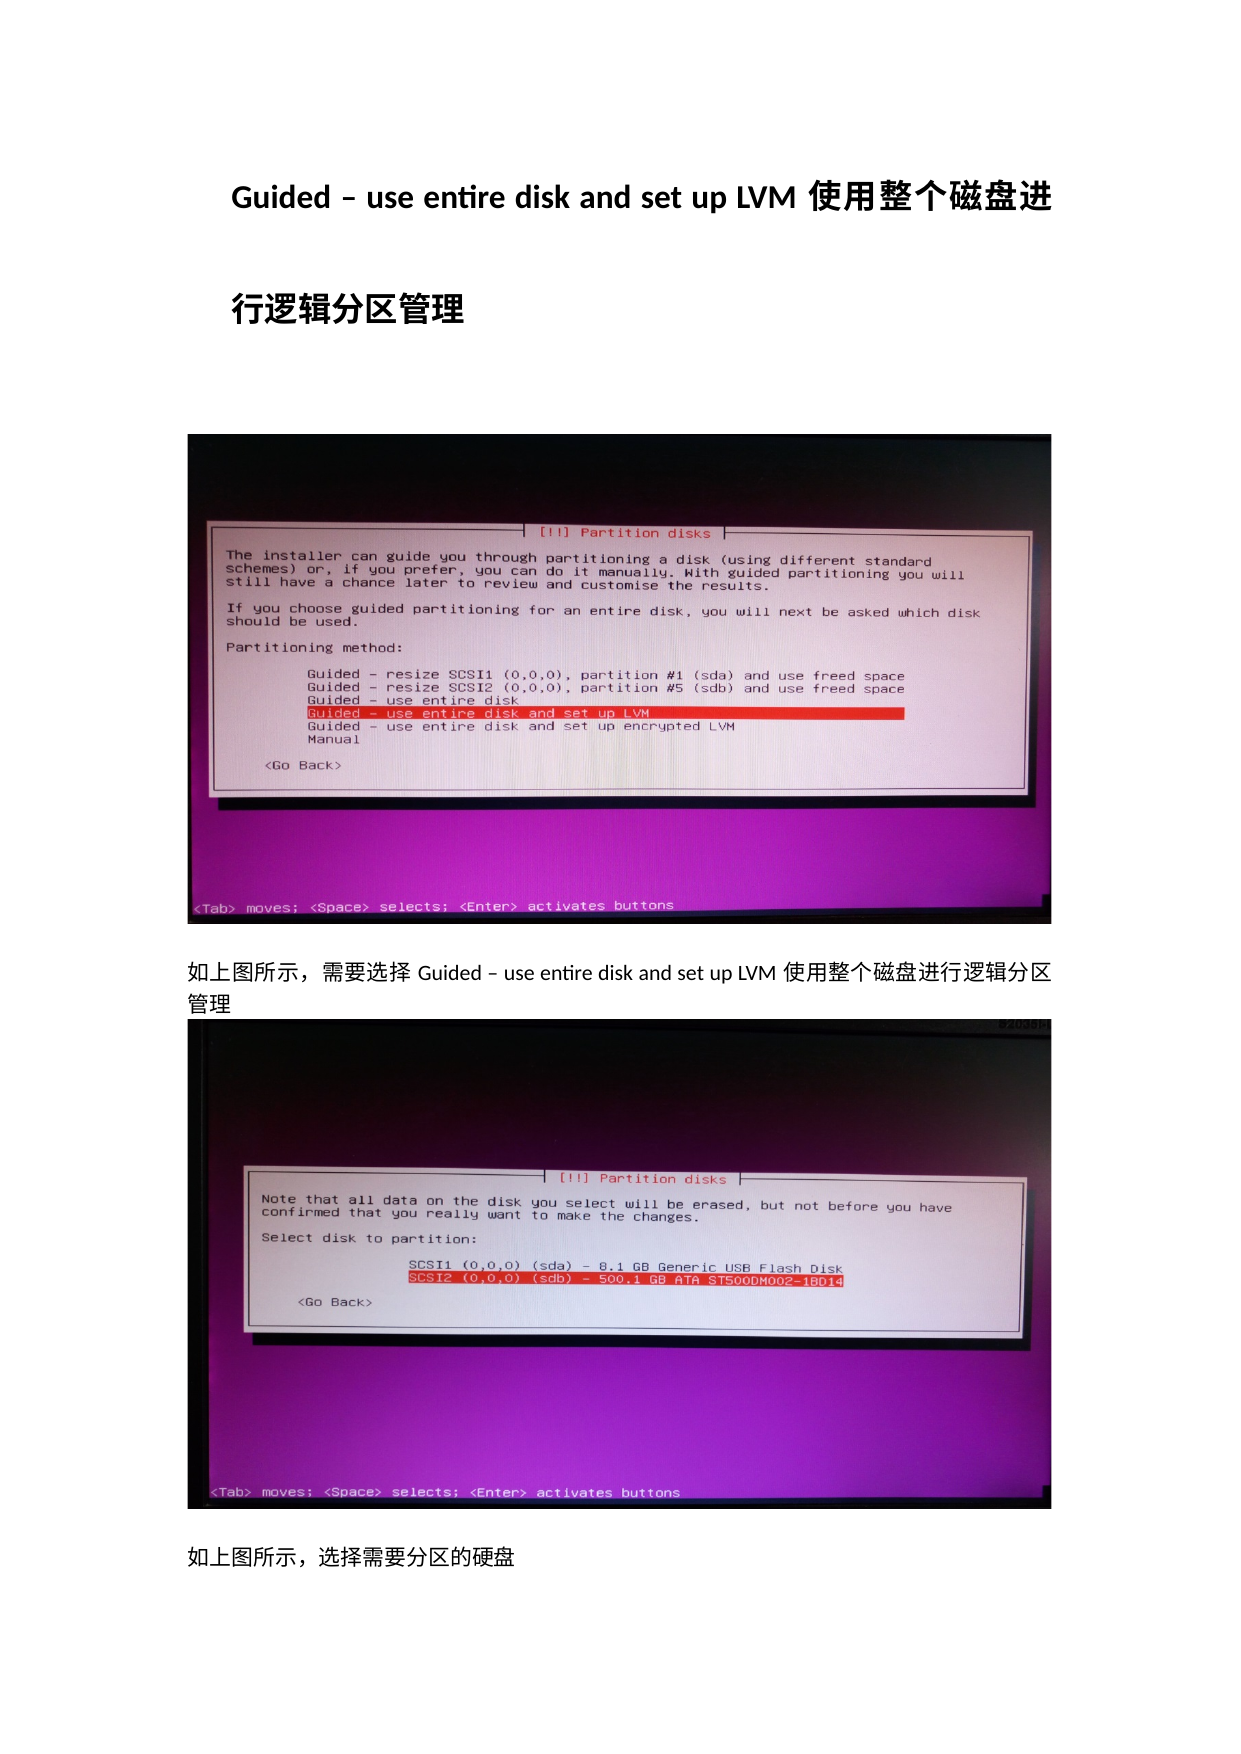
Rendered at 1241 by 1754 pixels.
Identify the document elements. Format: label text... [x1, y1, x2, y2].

text 如上图所示，需要选择 Guided – use entire disk and set up LVM 使用整个磁盘进行逻辑分区管理 [187, 954, 1053, 1019]
subtitle Guided – use entire disk and set up LVM 使用整个磁盘进行逻辑分区管理 [231, 162, 1053, 339]
text 如上图所示，选择需要分区的硬盘 [187, 1539, 1053, 1572]
picture [187, 434, 1052, 924]
picture [187, 1019, 1052, 1509]
